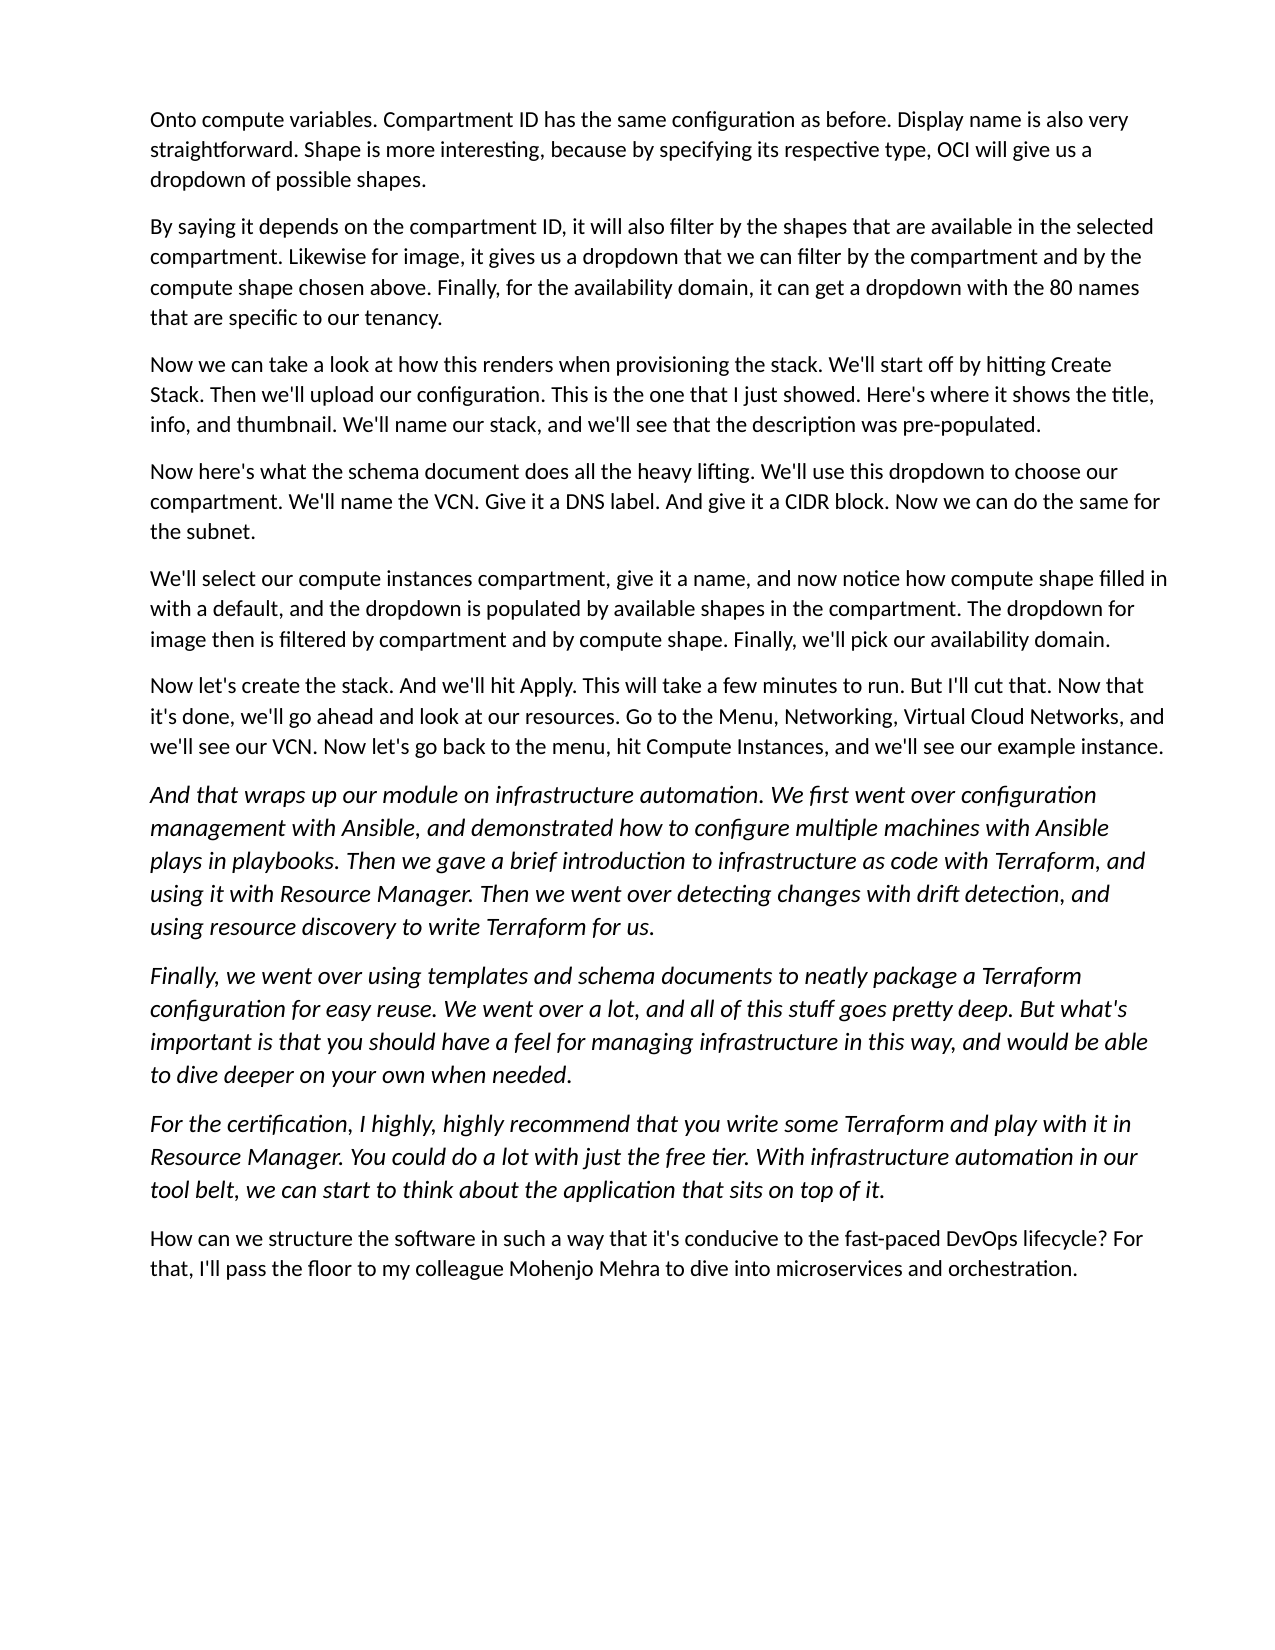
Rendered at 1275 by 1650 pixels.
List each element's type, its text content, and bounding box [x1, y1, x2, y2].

text Now let's create the stack. And we'll hit Apply. This will take a few minutes to run. But I'll cut that. Now that it's done, we'll go ahead and look at our resources. Go to the Menu, Networking, Virtual Cloud Networks, and we'll see our VCN. Now let's go back to the menu, hit Compute Instances, and we'll see our example instance. [150, 672, 1170, 760]
text We'll select our compute instances compartment, give it a name, and now notice how compute shape filled in with a default, and the dropdown is populated by available shapes in the compartment. The dropdown for image then is filtered by compartment and by compute shape. Finally, we'll pick our availability domain. [150, 564, 1170, 653]
text How can we structure the software in such a way that it's conducive to the fast-paced DevOps lifecycle? For that, I'll pass the floor to my colleague Mohenjo Mehra to dive into microservices and orchestration. [150, 1224, 1170, 1282]
text Finally, we went over using templates and schema documents to neatly package a Terraform configuration for easy reuse. We went over a lot, and all of this stuff goes pretty deep. But what's important is that you should have a feel for managing infrastructure in this way, and would be able to dive deeper on your own when needed. [150, 960, 1170, 1089]
text Now here's what the schema document does all the heavy lifting. We'll use this dropdown to choose our compartment. We'll name the VCN. Give it a DNS label. And give it a CIDR block. Now we can do the same for the subnet. [150, 457, 1170, 546]
text For the certification, I highly, highly recommend that you write some Terraform and play with it in Resource Manager. You could do a lot with just the free tier. With infrastructure automation in our tool belt, we can start to think about the application that sits on top of it. [150, 1108, 1170, 1205]
text Onto compute variables. Compartment ID has the same configuration as before. Display name is also very straightforward. Shape is more interesting, because by specifying its respective type, OCI will give us a dropdown of possible shapes. [150, 105, 1170, 193]
text And that wraps up our module on infrastructure automation. We first went over configuration management with Ansible, and demonstrated how to configure multiple machines with Ansible plays in playbooks. Then we gave a brief introduction to infrastructure as code with Terraform, and using it with Resource Manager. Then we went over detecting changes with drift detection, and using resource discovery to write Terraform for us. [150, 779, 1170, 941]
text Now we can take a look at how this renders when provisioning the stack. We'll start off by hitting Create Stack. Then we'll upload our configuration. This is the one that I just showed. Here's where it shows the title, info, and thumbnail. We'll name our stack, and we'll see that the description was pre-populated. [150, 350, 1170, 438]
text By saying it depends on the compartment ID, it will also filter by the shapes that are available in the selected compartment. Likewise for image, it gives us a dropdown that we can filter by the compartment and by the compute shape chosen above. Finally, for the availability domain, it can get a dropdown with the 80 names that are specific to our tenancy. [150, 212, 1170, 331]
